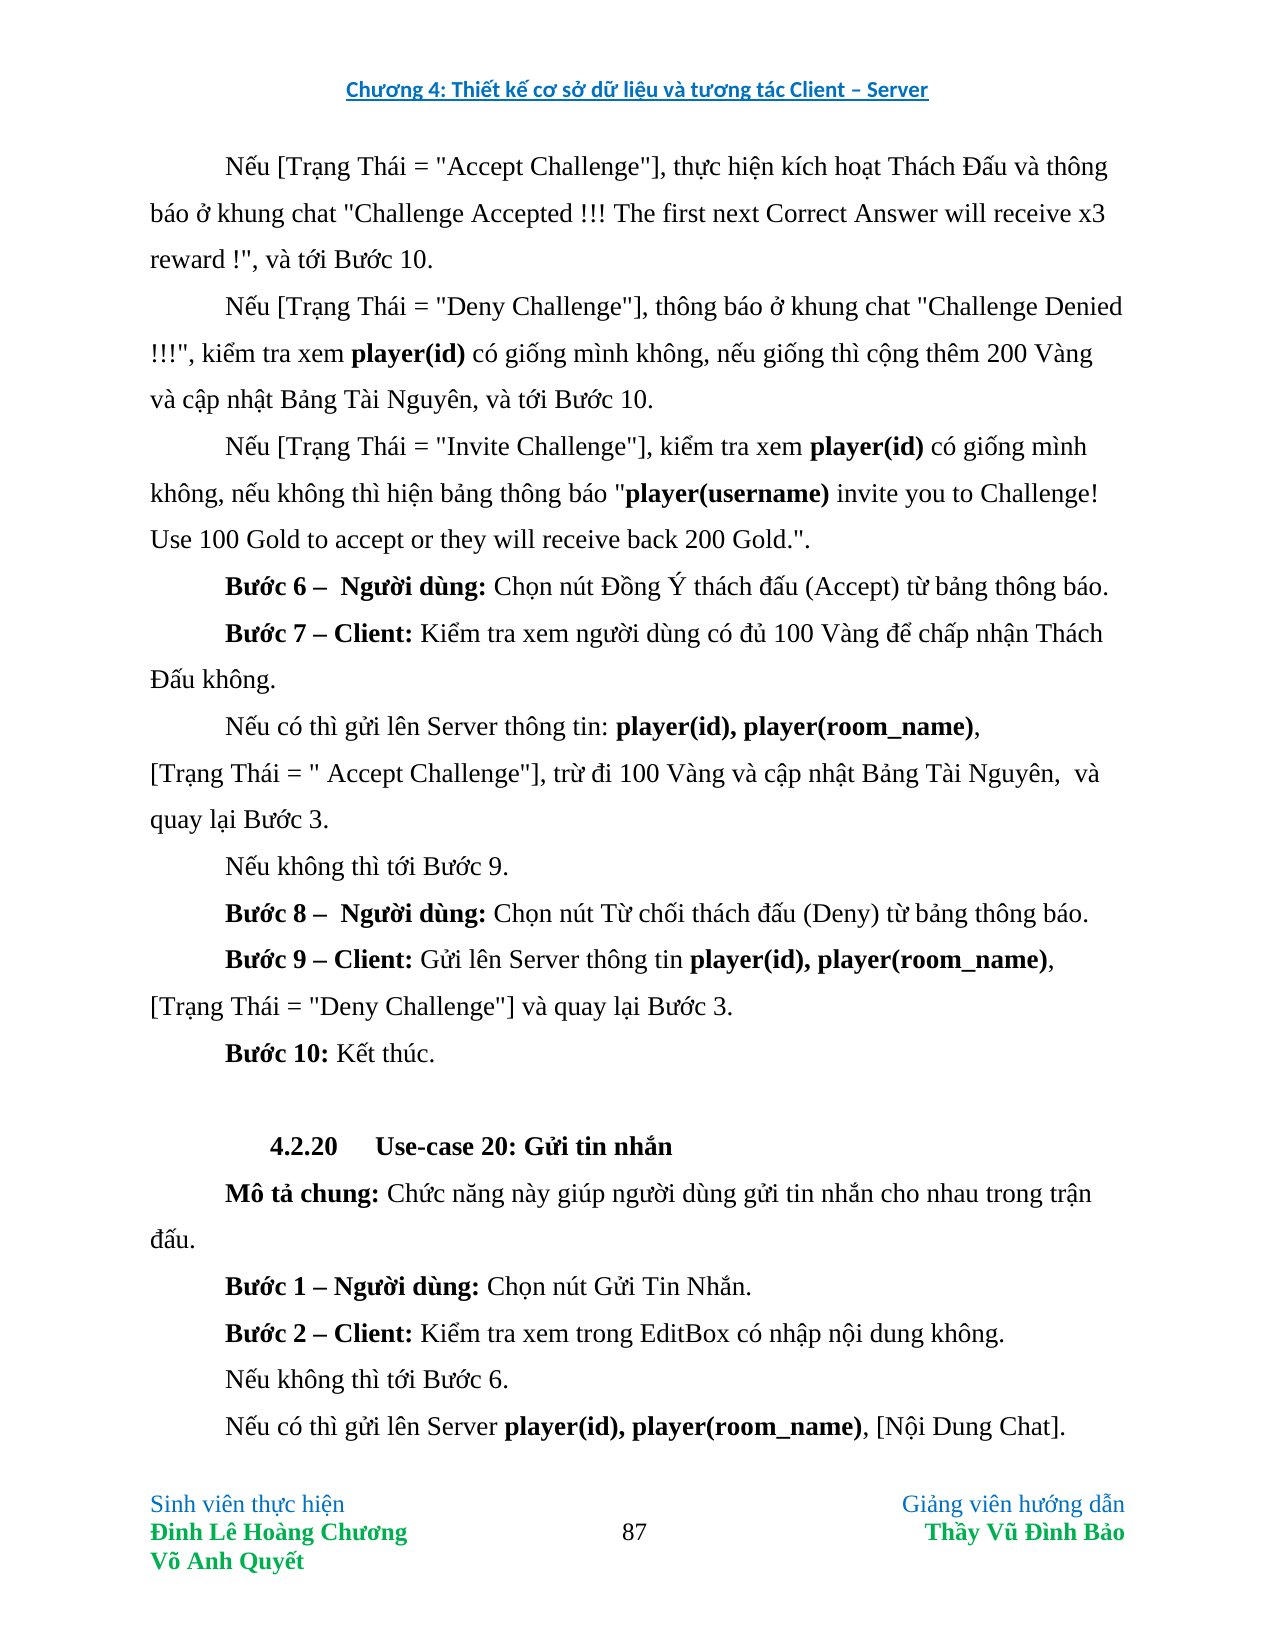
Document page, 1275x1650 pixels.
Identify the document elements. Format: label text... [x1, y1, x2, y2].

subtitle Use-case 20: Gửi tin nhắn [150, 1130, 1125, 1161]
text Nếu [Trạng Thái = "Accept Challenge"], thực hiện kích hoạt Thách Đấu và thông báo ở khung chat "Challenge Accepted !!! The first next Correct Answer will receive x3 reward !", và tới Bước 10. [150, 150, 1125, 274]
text Bước 1 – Người dùng: Chọn nút Gửi Tin Nhắn. [150, 1270, 1125, 1301]
text Nếu [Trạng Thái = "Deny Challenge"], thông báo ở khung chat "Challenge Denied !!!", kiểm tra xem player(id) có giống mình không, nếu giống thì cộng thêm 200 Vàng và cập nhật Bảng Tài Nguyên, và tới Bước 10. [150, 290, 1125, 414]
text Nếu không thì tới Bước 6. [150, 1363, 1125, 1394]
text [Trạng Thái = " Accept Challenge"], trừ đi 100 Vàng và cập nhật Bảng Tài Nguyên, và quay lại Bước 3. [150, 757, 1125, 834]
text Nếu có thì gửi lên Server thông tin: player(id), player(room_name), [150, 710, 1125, 741]
text Bước 6 – Người dùng: Chọn nút Đồng Ý thách đấu (Accept) từ bảng thông báo. [150, 570, 1125, 601]
text Nếu không thì tới Bước 9. [150, 850, 1125, 881]
text Mô tả chung: Chức năng này giúp người dùng gửi tin nhắn cho nhau trong trận đấu. [150, 1177, 1125, 1254]
text Bước 8 – Người dùng: Chọn nút Từ chối thách đấu (Deny) từ bảng thông báo. [150, 897, 1125, 928]
text Bước 2 – Client: Kiểm tra xem trong EditBox có nhập nội dung không. [150, 1317, 1125, 1348]
text Bước 10: Kết thúc. [150, 1037, 1125, 1068]
text Nếu [Trạng Thái = "Invite Challenge"], kiểm tra xem player(id) có giống mình không, nếu không thì hiện bảng thông báo "player(username) invite you to Challenge! Use 100 Gold to accept or they will receive back 200 Gold.". [150, 430, 1125, 554]
text Bước 9 – Client: Gửi lên Server thông tin player(id), player(room_name), [Trạng Thái = "Deny Challenge"] và quay lại Bước 3. [150, 943, 1125, 1021]
text Nếu có thì gửi lên Server player(id), player(room_name), [Nội Dung Chat]. [150, 1410, 1125, 1441]
text Bước 7 – Client: Kiểm tra xem người dùng có đủ 100 Vàng để chấp nhận Thách Đấu không. [150, 617, 1125, 694]
